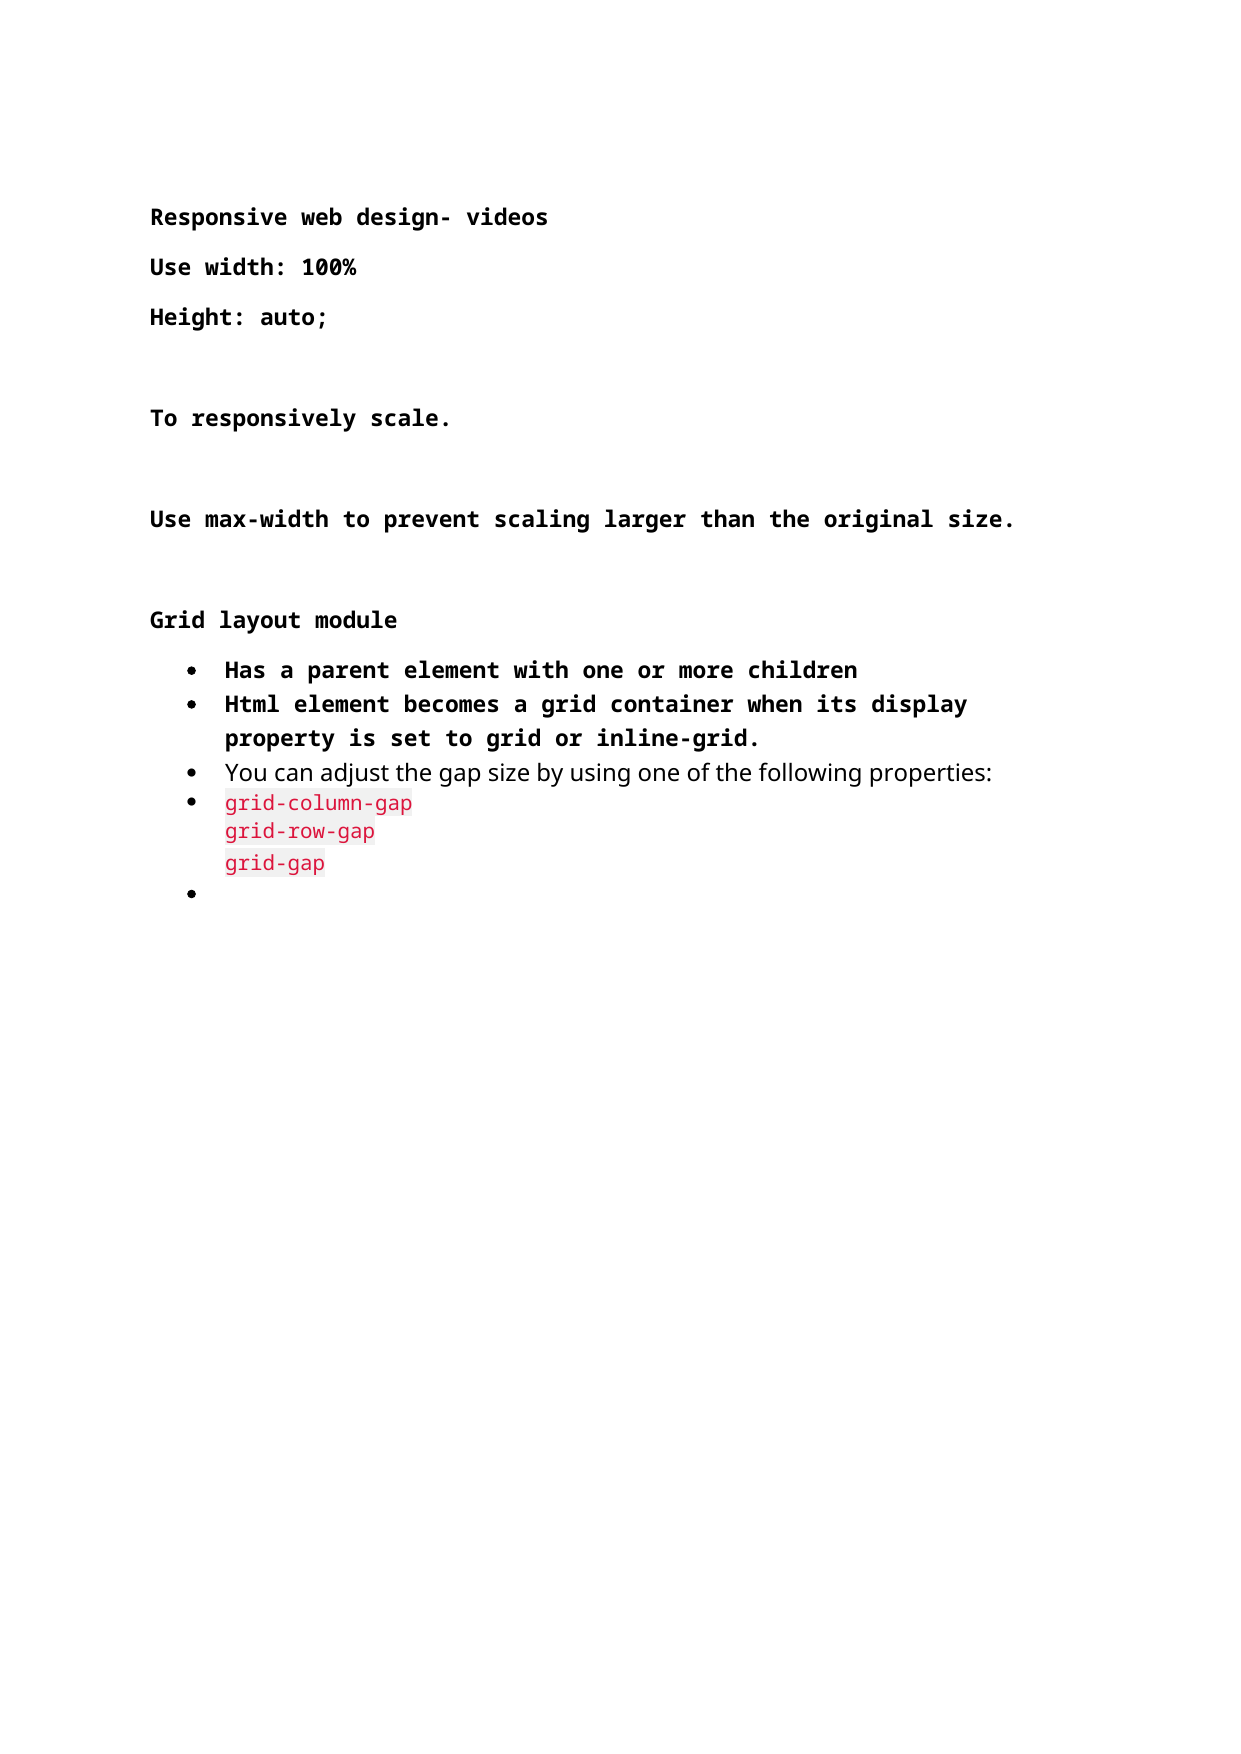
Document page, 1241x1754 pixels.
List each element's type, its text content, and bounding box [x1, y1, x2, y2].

text Grid layout module [150, 604, 1090, 635]
text Use max-width to prevent scaling larger than the original size. [150, 503, 1090, 534]
text Responsive web design- videos [150, 200, 1090, 232]
text Height: auto; [150, 301, 1090, 332]
list grid-column-gap grid-row-gap grid-gap [187, 788, 1090, 877]
list You can adjust the gap size by using one of the following properties: [187, 755, 1090, 788]
list Html element becomes a grid container when its display property is set to grid or inline-grid. [187, 688, 1090, 753]
list Has a parent element with one or more children [187, 654, 1090, 685]
text To responsively scale. [150, 402, 1090, 433]
text Use width: 100% [150, 251, 1090, 282]
